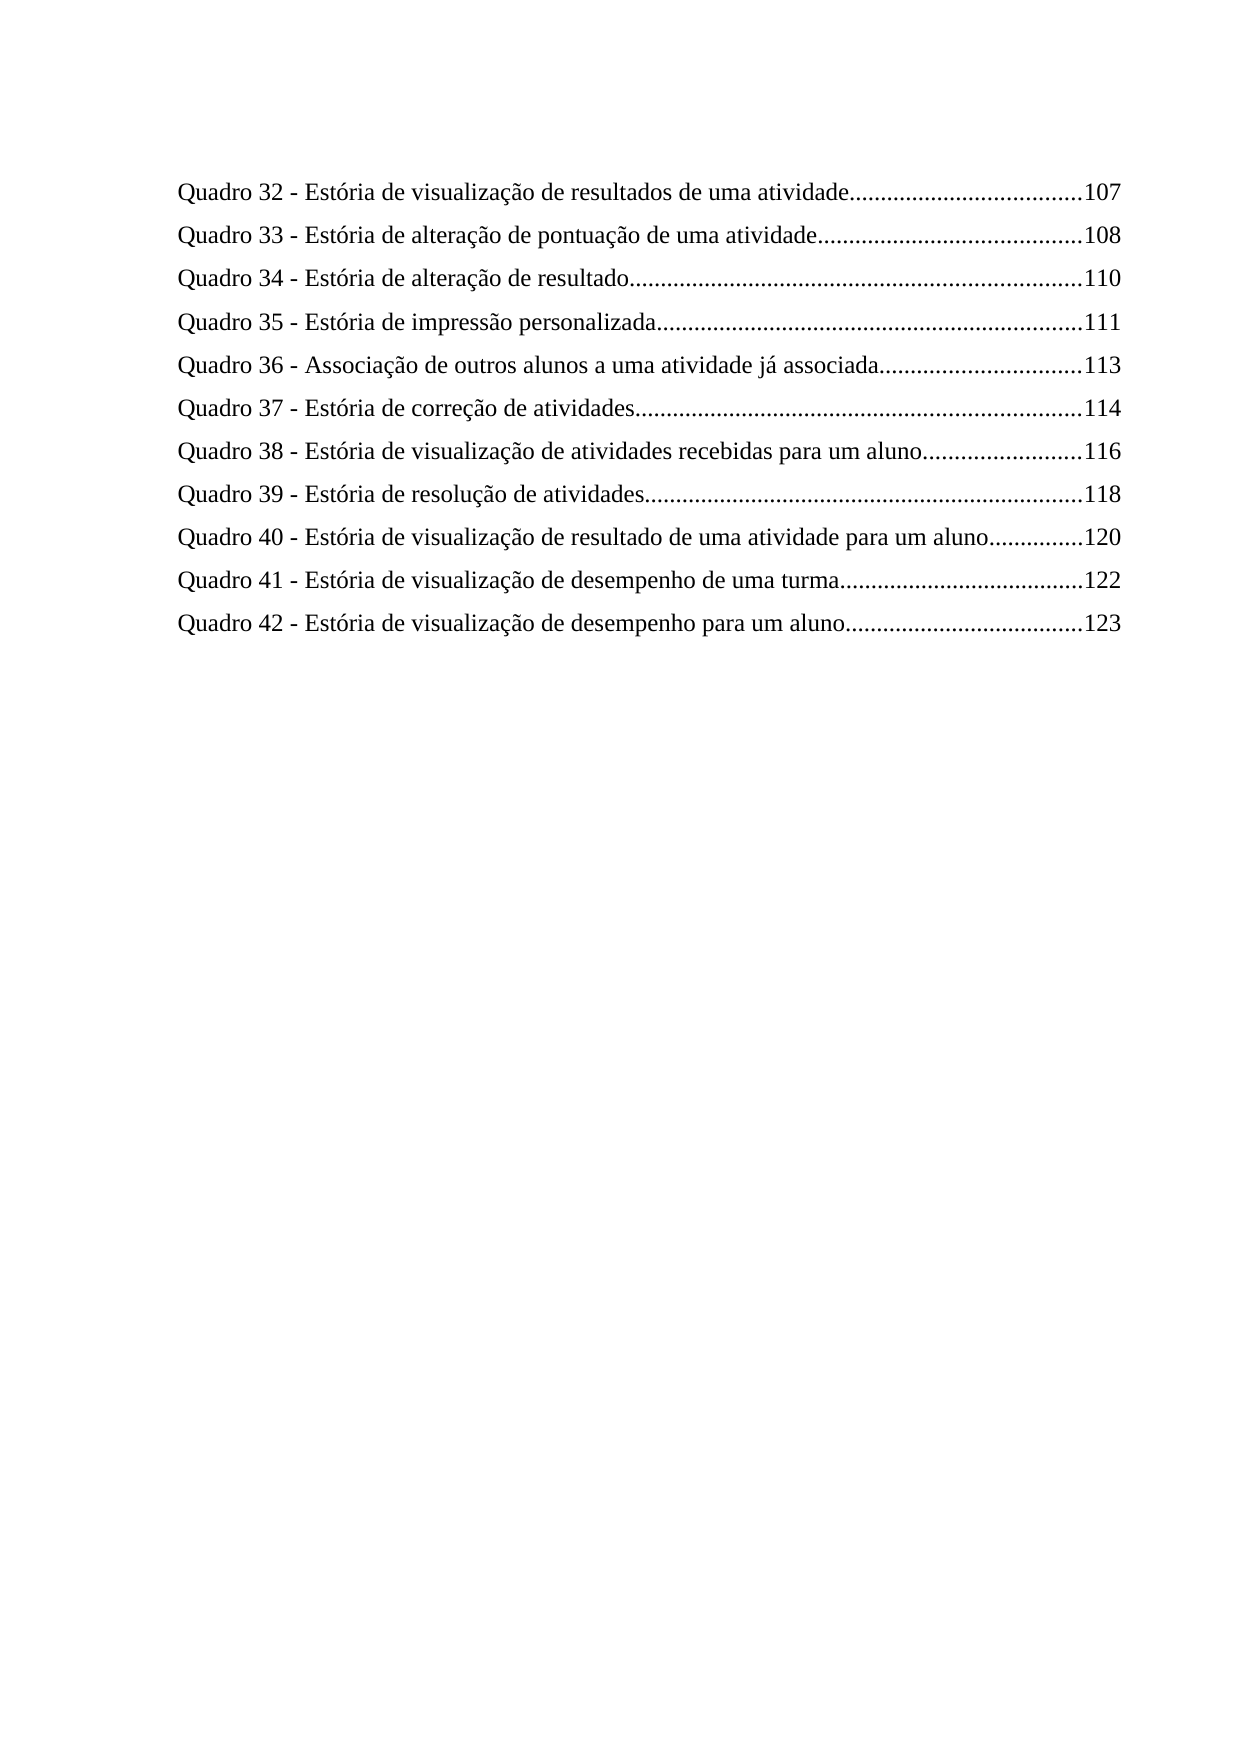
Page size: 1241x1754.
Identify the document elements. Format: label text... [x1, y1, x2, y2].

text Quadro 33 - Estória de alteração de pontuação de uma atividade 108 [177, 220, 1122, 249]
text Quadro 37 - Estória de correção de atividades 114 [177, 393, 1122, 422]
text Quadro 40 - Estória de visualização de resultado de uma atividade para um aluno 120 [177, 522, 1122, 551]
text Quadro 41 - Estória de visualização de desempenho de uma turma 122 [177, 565, 1122, 594]
text Quadro 36 - Associação de outros alunos a uma atividade já associada 113 [177, 350, 1122, 378]
text Quadro 35 - Estória de impressão personalizada 111 [177, 307, 1122, 335]
text Quadro 38 - Estória de visualização de atividades recebidas para um aluno 116 [177, 436, 1122, 465]
text Quadro 42 - Estória de visualização de desempenho para um aluno 123 [177, 608, 1122, 637]
text Quadro 34 - Estória de alteração de resultado 110 [177, 263, 1122, 292]
text Quadro 39 - Estória de resolução de atividades 118 [177, 479, 1122, 508]
text Quadro 32 - Estória de visualização de resultados de uma atividade 107 [177, 177, 1122, 206]
